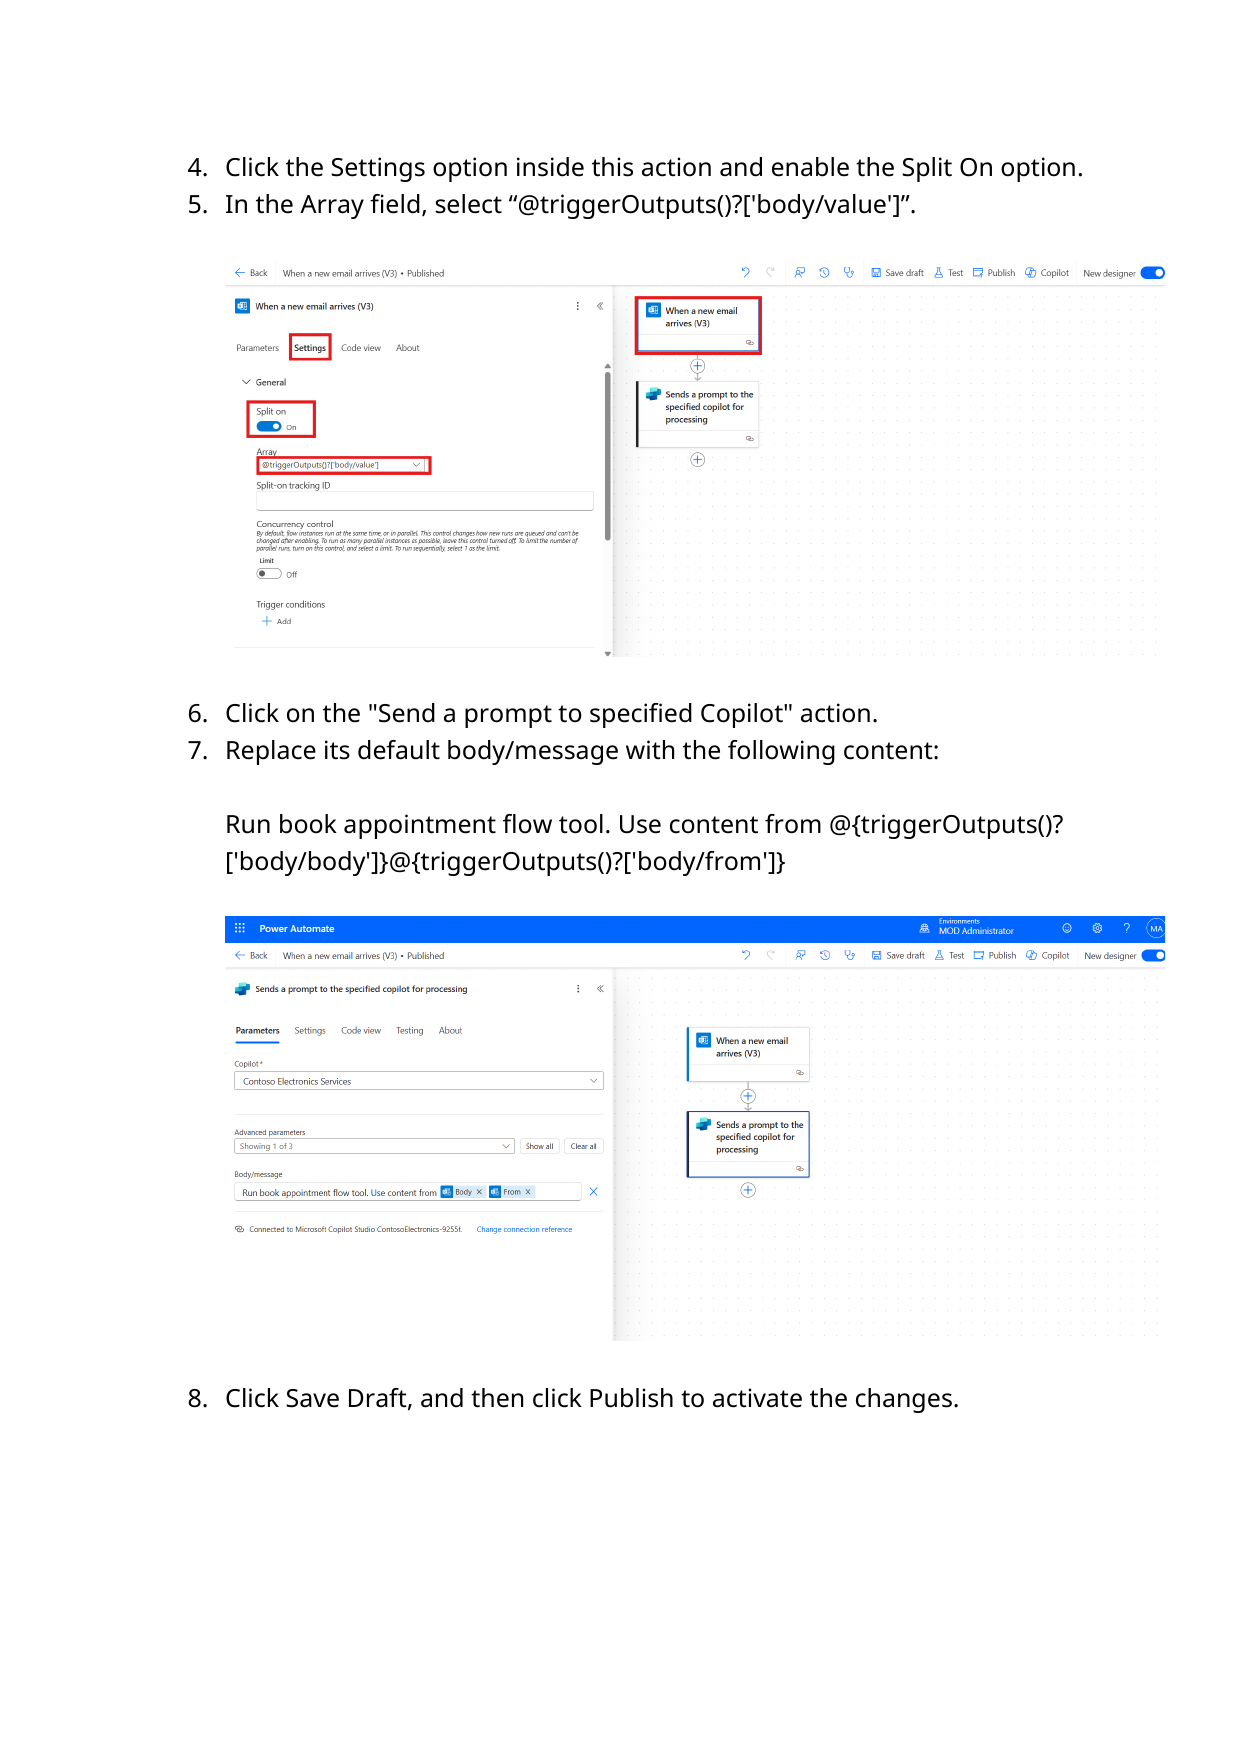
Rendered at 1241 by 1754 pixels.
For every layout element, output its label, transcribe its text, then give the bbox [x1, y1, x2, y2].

list Click the Settings option inside this action and enable the Split On option. [187, 150, 1090, 184]
list Click on the "Send a prompt to specified Copilot" action. [187, 696, 1090, 730]
list In the Array field, select “@triggerOutputs()?['body/value']”. [187, 187, 1090, 221]
list Replace its default body/message with the following content: [187, 733, 1090, 767]
picture [225, 916, 1166, 1341]
list Run book appointment flow tool. Use content from @{triggerOutputs()?['body/body']}@{triggerOutputs()?['body/from']} [225, 806, 1090, 877]
picture [225, 260, 1166, 657]
list Click Save Draft, and then click Publish to activate the changes. [187, 1381, 1090, 1414]
